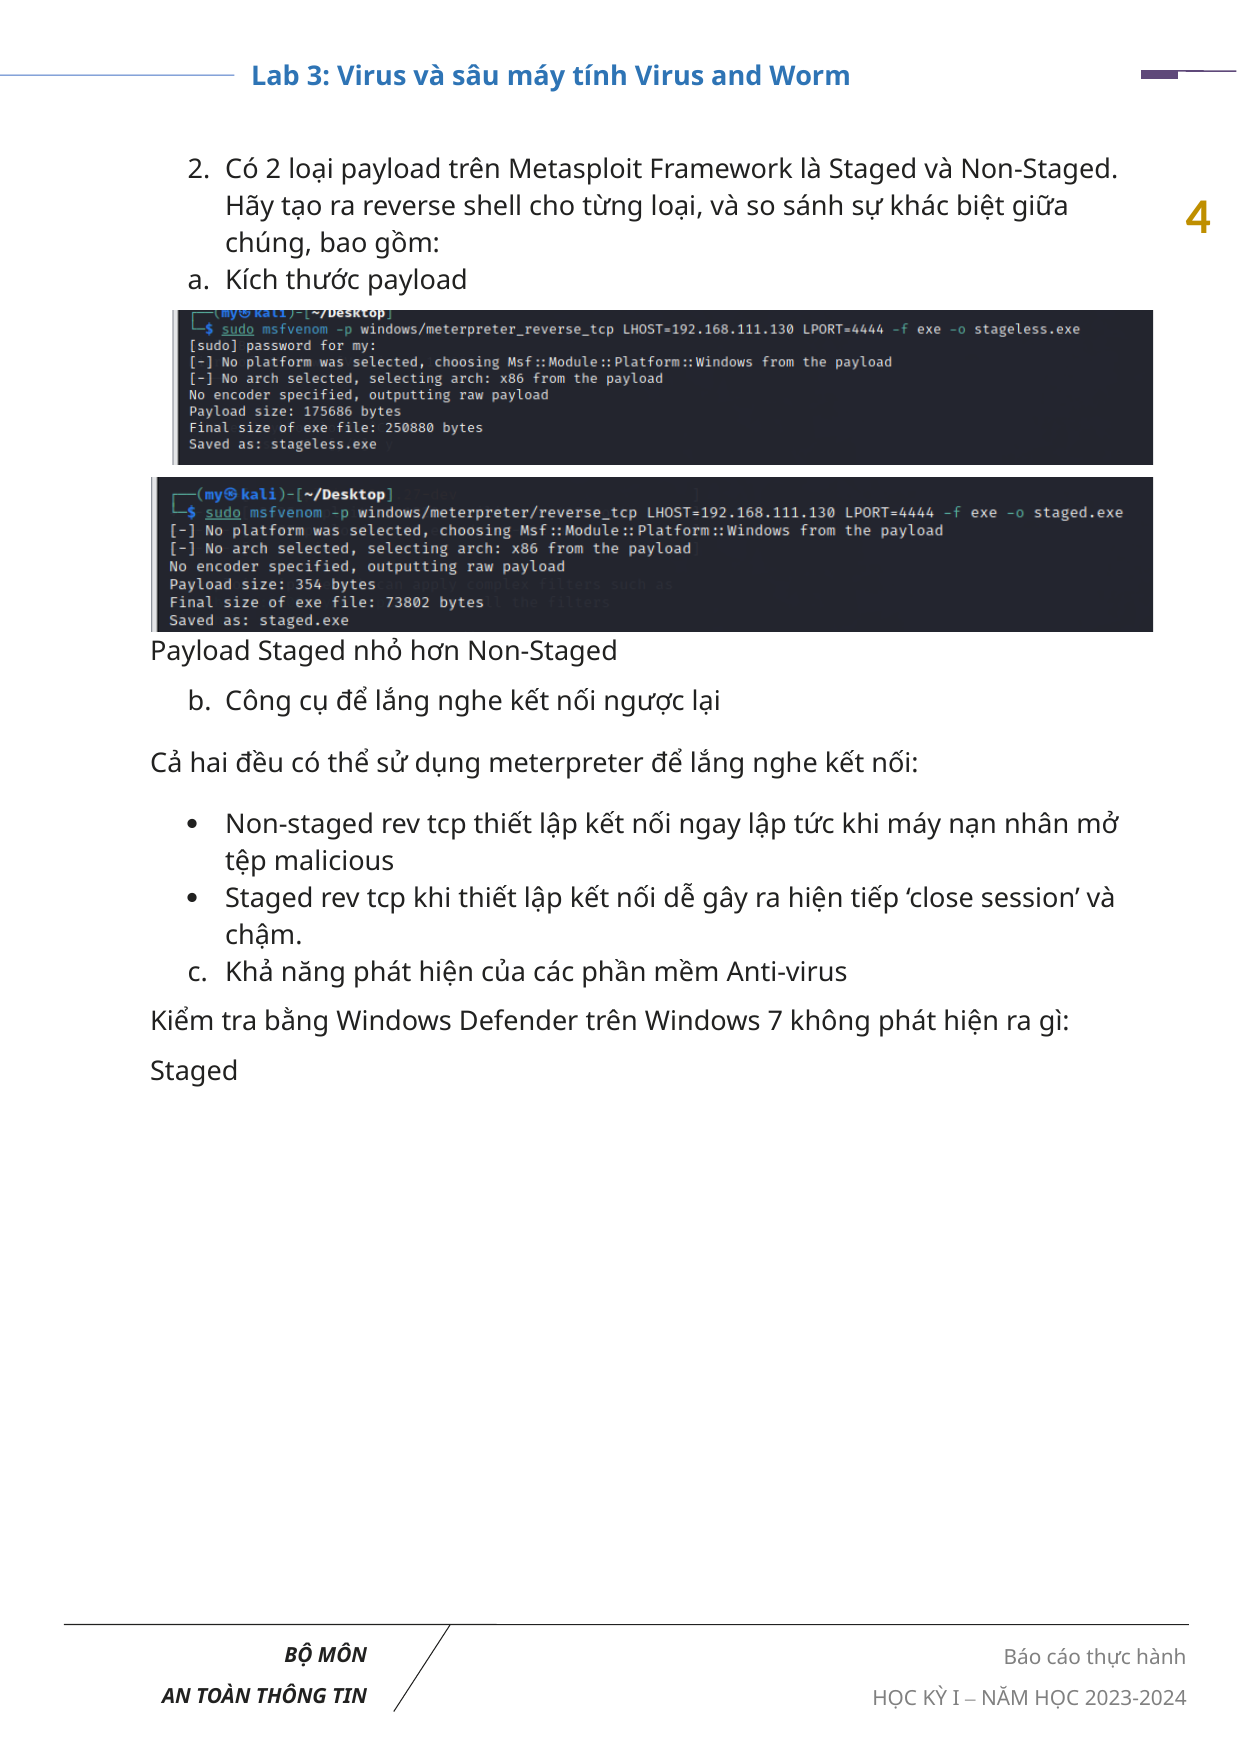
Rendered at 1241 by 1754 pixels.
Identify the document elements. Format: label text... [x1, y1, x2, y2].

list Non-staged rev tcp thiết lập kết nối ngay lập tức khi máy nạn nhân mở tệp malicious [187, 805, 1153, 879]
text Staged [150, 1051, 1153, 1088]
text Payload Staged nhỏ hơn Non-Staged [150, 632, 1153, 669]
text Kiểm tra bằng Windows Defender trên Windows 7 không phát hiện ra gì: [150, 1002, 1153, 1039]
list Khả năng phát hiện của các phần mềm Anti-virus [187, 952, 1153, 989]
picture [150, 310, 1154, 465]
list Có 2 loại payload trên Metasploit Framework là Staged và Non-Staged. Hãy tạo ra reverse shell cho từng loại, và so sánh sự khác biệt giữa chúng, bao gồm: [187, 150, 1153, 261]
picture [150, 477, 1154, 632]
list Kích thước payload [187, 261, 1153, 297]
list Staged rev tcp khi thiết lập kết nối dễ gây ra hiện tiếp ‘close session’ và chậm. [187, 879, 1153, 952]
text Cả hai đều có thể sử dụng meterpreter để lắng nghe kết nối: [150, 743, 1153, 780]
list Công cụ để lắng nghe kết nối ngược lại [187, 681, 1153, 718]
